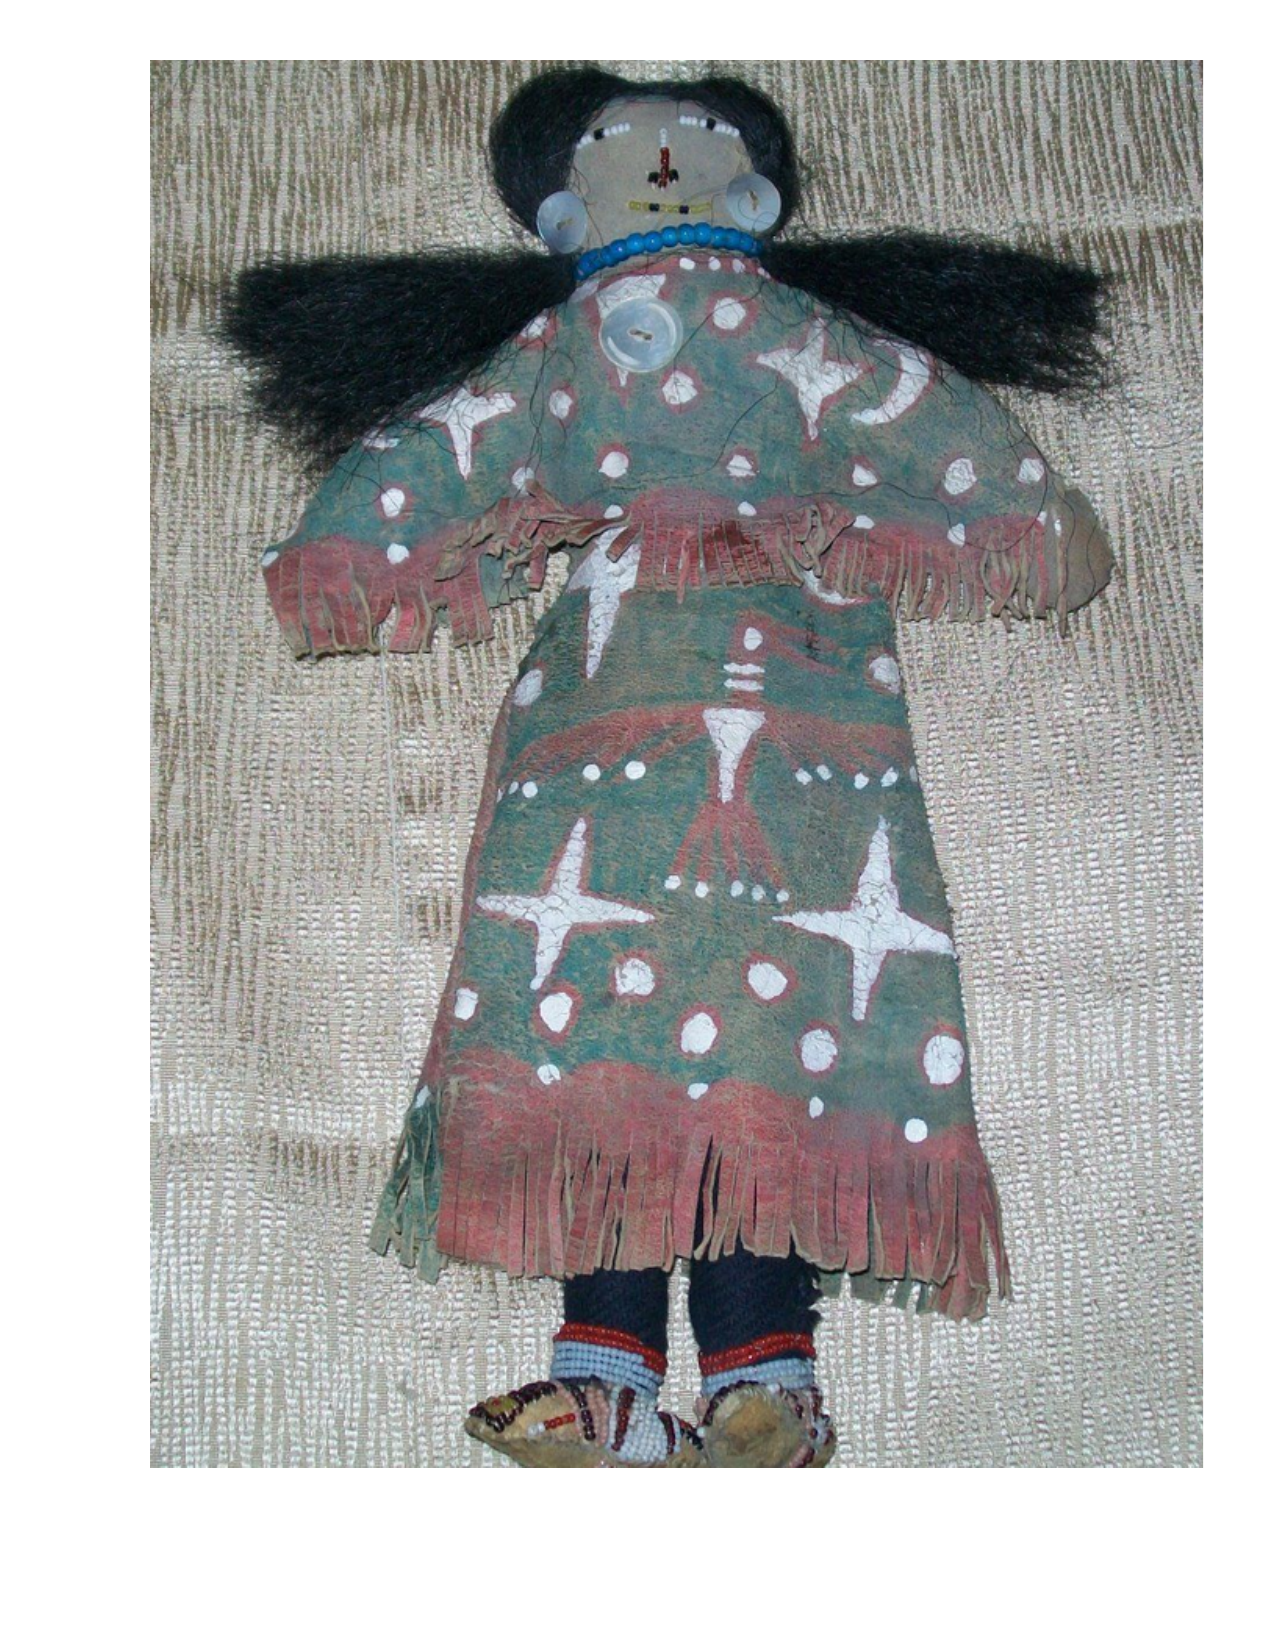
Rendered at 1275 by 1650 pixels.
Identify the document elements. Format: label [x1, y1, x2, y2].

picture [150, 60, 1204, 1468]
